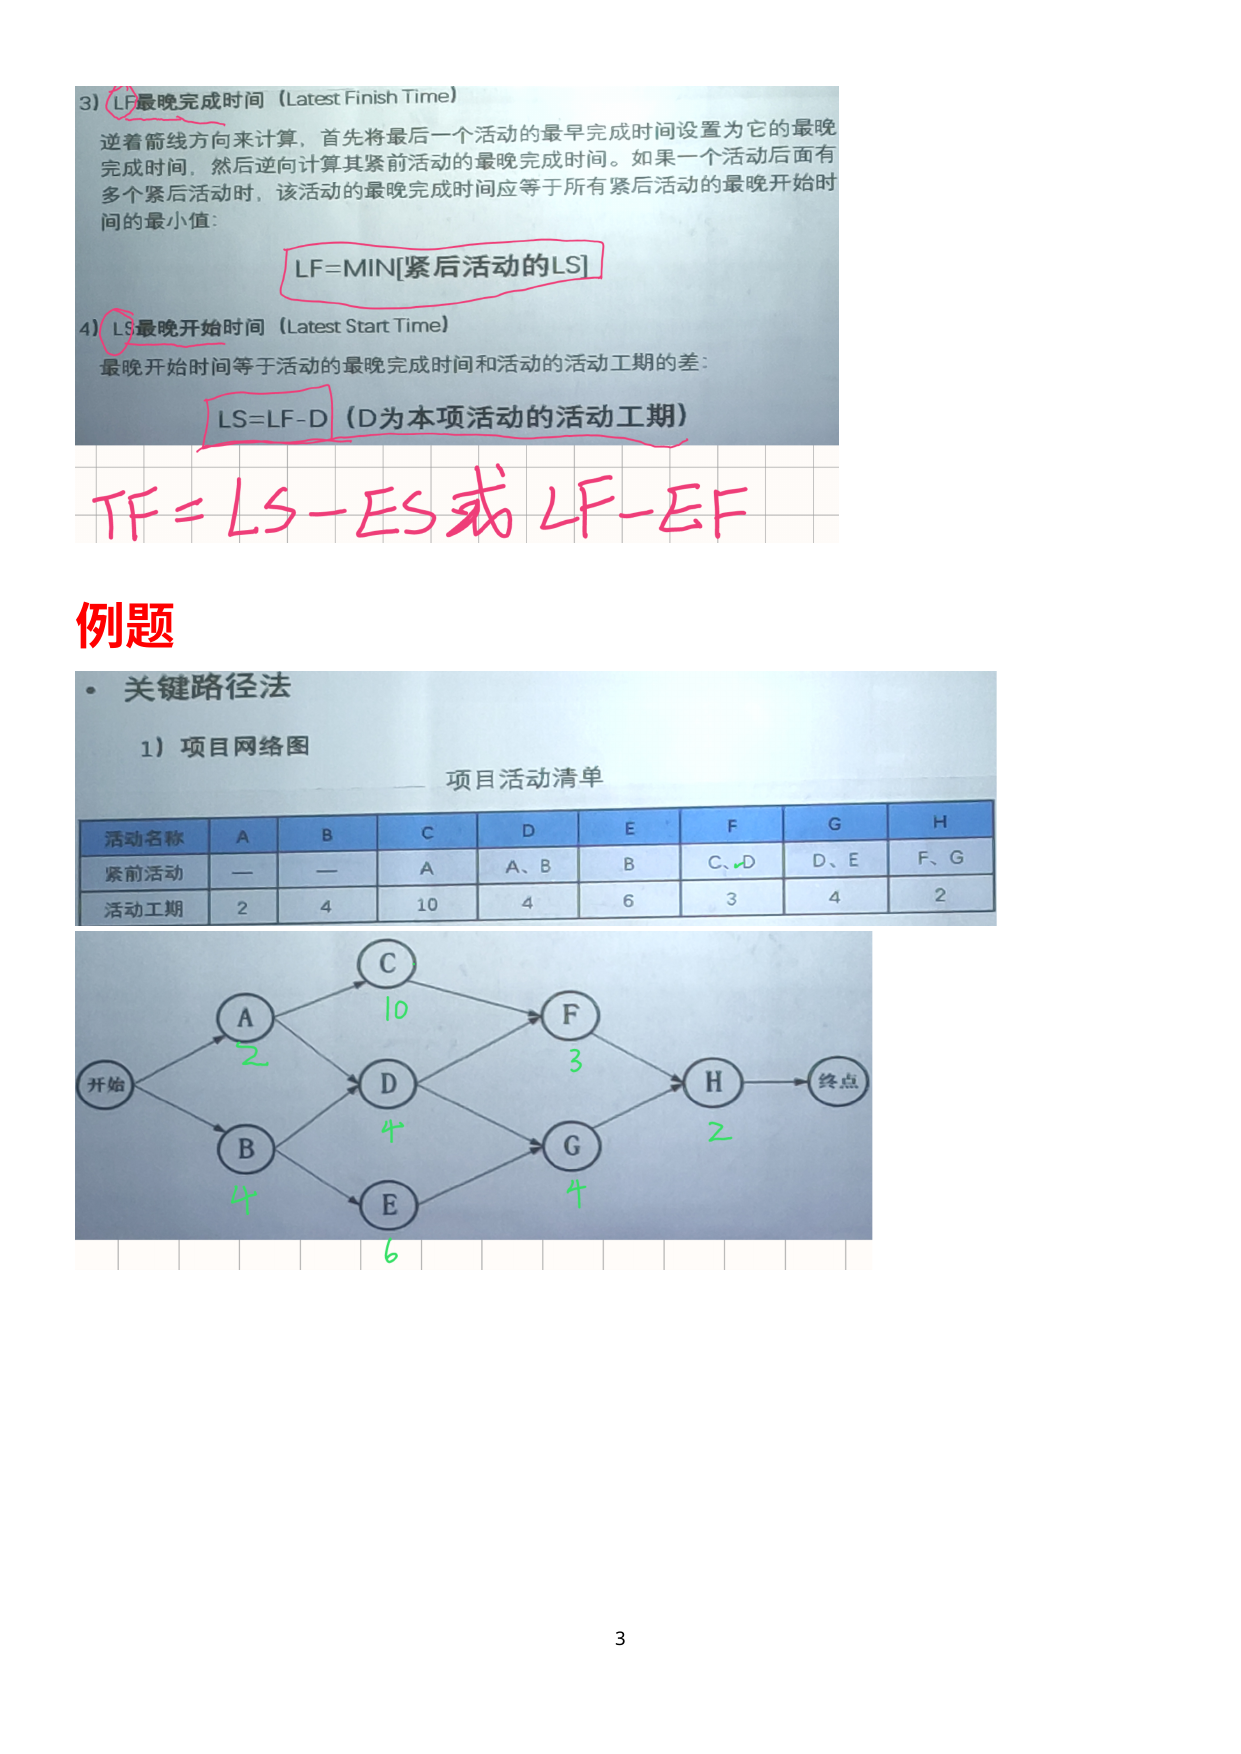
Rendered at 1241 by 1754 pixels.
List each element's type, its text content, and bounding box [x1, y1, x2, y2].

picture [75, 931, 873, 1270]
text 例题 [75, 574, 1165, 671]
picture [75, 86, 839, 543]
picture [75, 671, 997, 926]
